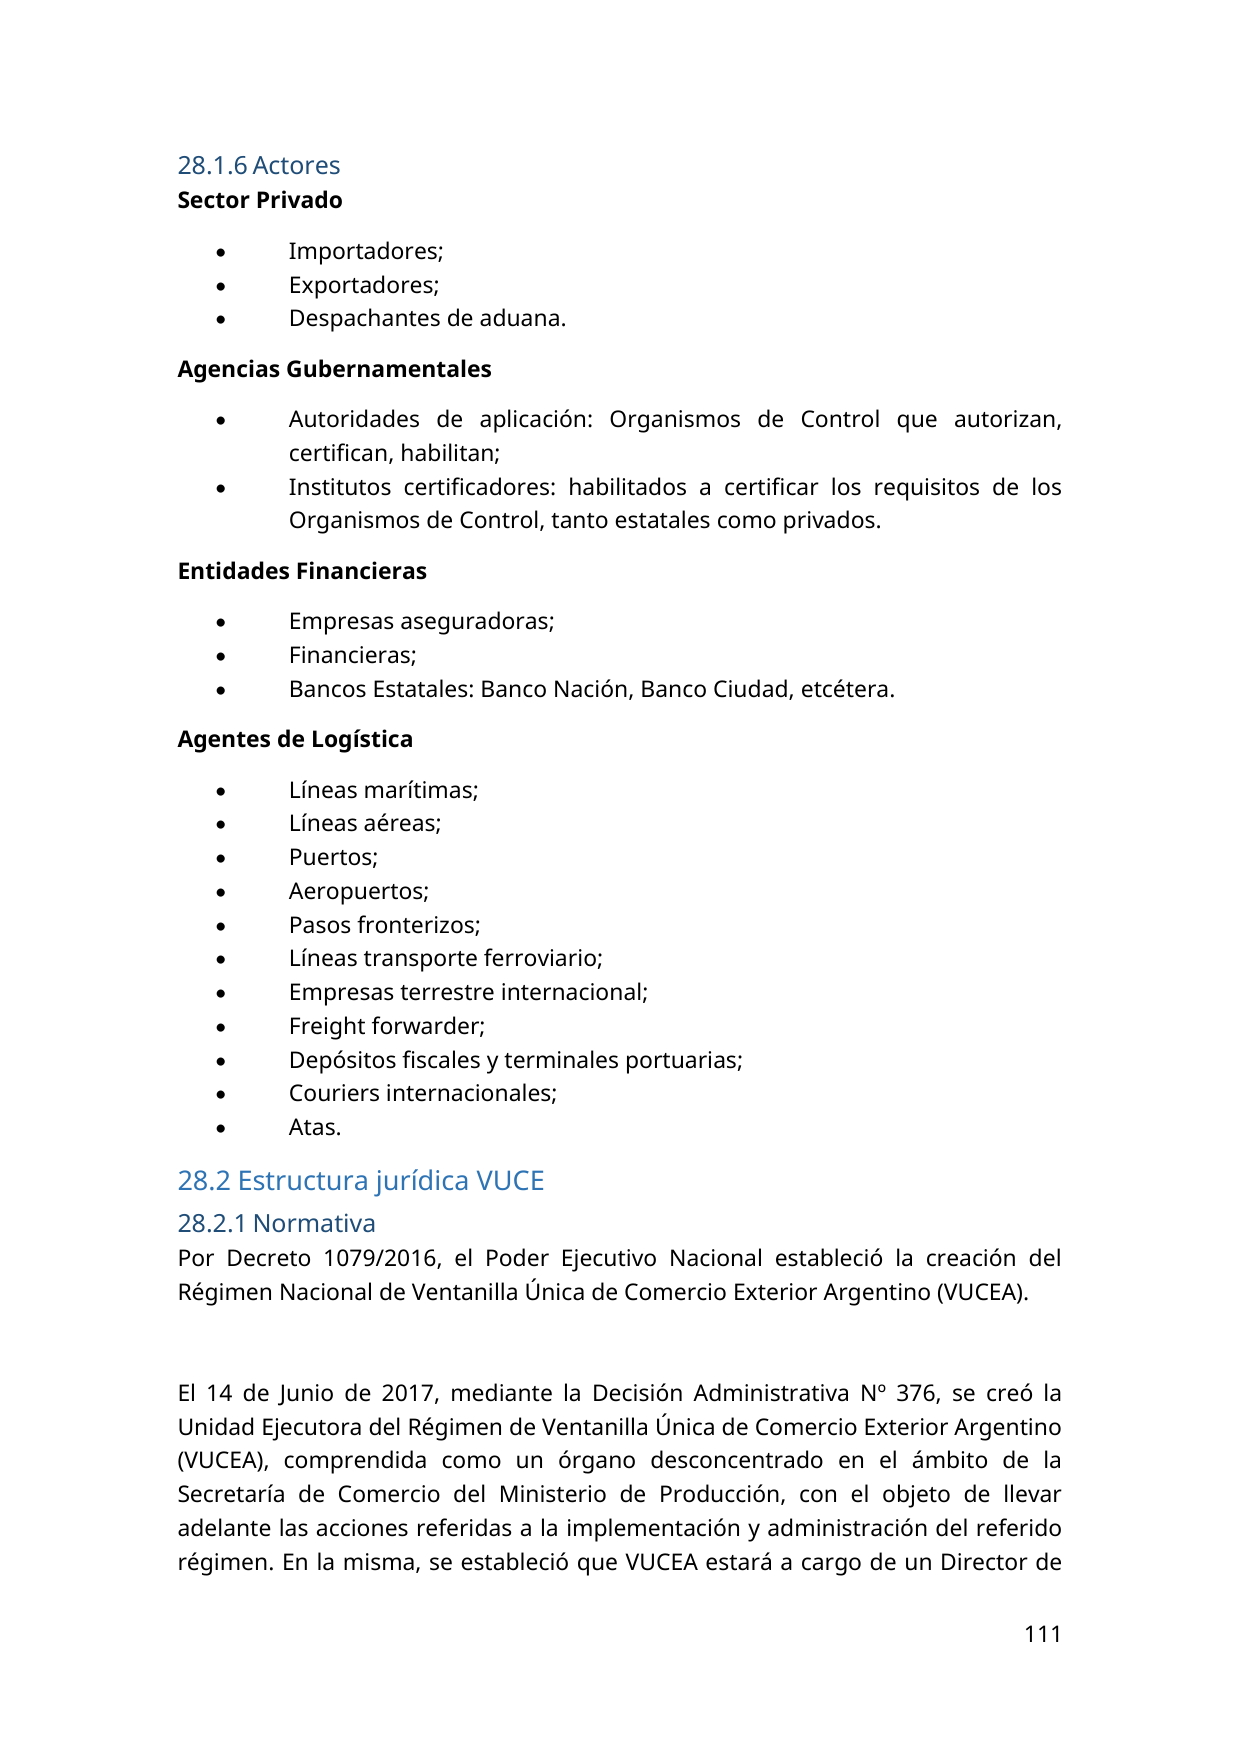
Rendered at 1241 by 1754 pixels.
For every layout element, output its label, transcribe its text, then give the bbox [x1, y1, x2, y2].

text Agentes de Logística [177, 723, 1063, 754]
text Sector Privado [177, 184, 1063, 216]
list Freight forwarder; [215, 1010, 1063, 1041]
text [177, 1377, 1063, 1577]
list Bancos Estatales: Banco Nación, Banco Ciudad, etcétera. [215, 673, 1063, 704]
list Líneas aéreas; [215, 807, 1063, 838]
text Entidades Financieras [177, 555, 1063, 586]
text Por Decreto 1079/2016, el Poder Ejecutivo Nacional estableció la creación del Régimen Nacional de Ventanilla Única de Comercio Exterior Argentino (VUCEA). [177, 1242, 1063, 1307]
list Puertos; [215, 841, 1063, 872]
list Empresas aseguradoras; [215, 605, 1063, 636]
subtitle Estructura jurídica VUCE [177, 1161, 1063, 1198]
list Aeropuertos; [215, 875, 1063, 906]
list Empresas terrestre internacional; [215, 976, 1063, 1007]
subtitle Normativa [177, 1205, 1063, 1239]
list Institutos certificadores: habilitados a certificar los requisitos de los Organismos de Control, tanto estatales como privados. [215, 471, 1063, 536]
list Pasos fronterizos; [215, 908, 1063, 940]
text Agencias Gubernamentales [177, 353, 1063, 384]
list Couriers internacionales; [215, 1077, 1063, 1108]
list Depósitos fiscales y terminales portuarias; [215, 1043, 1063, 1075]
list Exportadores; [215, 268, 1063, 300]
list Atas. [215, 1111, 1063, 1142]
list Autoridades de aplicación: Organismos de Control que autorizan, certifican, habilitan; [215, 403, 1063, 468]
list Líneas marítimas; [215, 773, 1063, 805]
list Importadores; [215, 235, 1063, 266]
subtitle Actores [177, 148, 1063, 182]
list Líneas transporte ferroviario; [215, 942, 1063, 973]
list Financieras; [215, 639, 1063, 670]
list Despachantes de aduana. [215, 302, 1063, 333]
